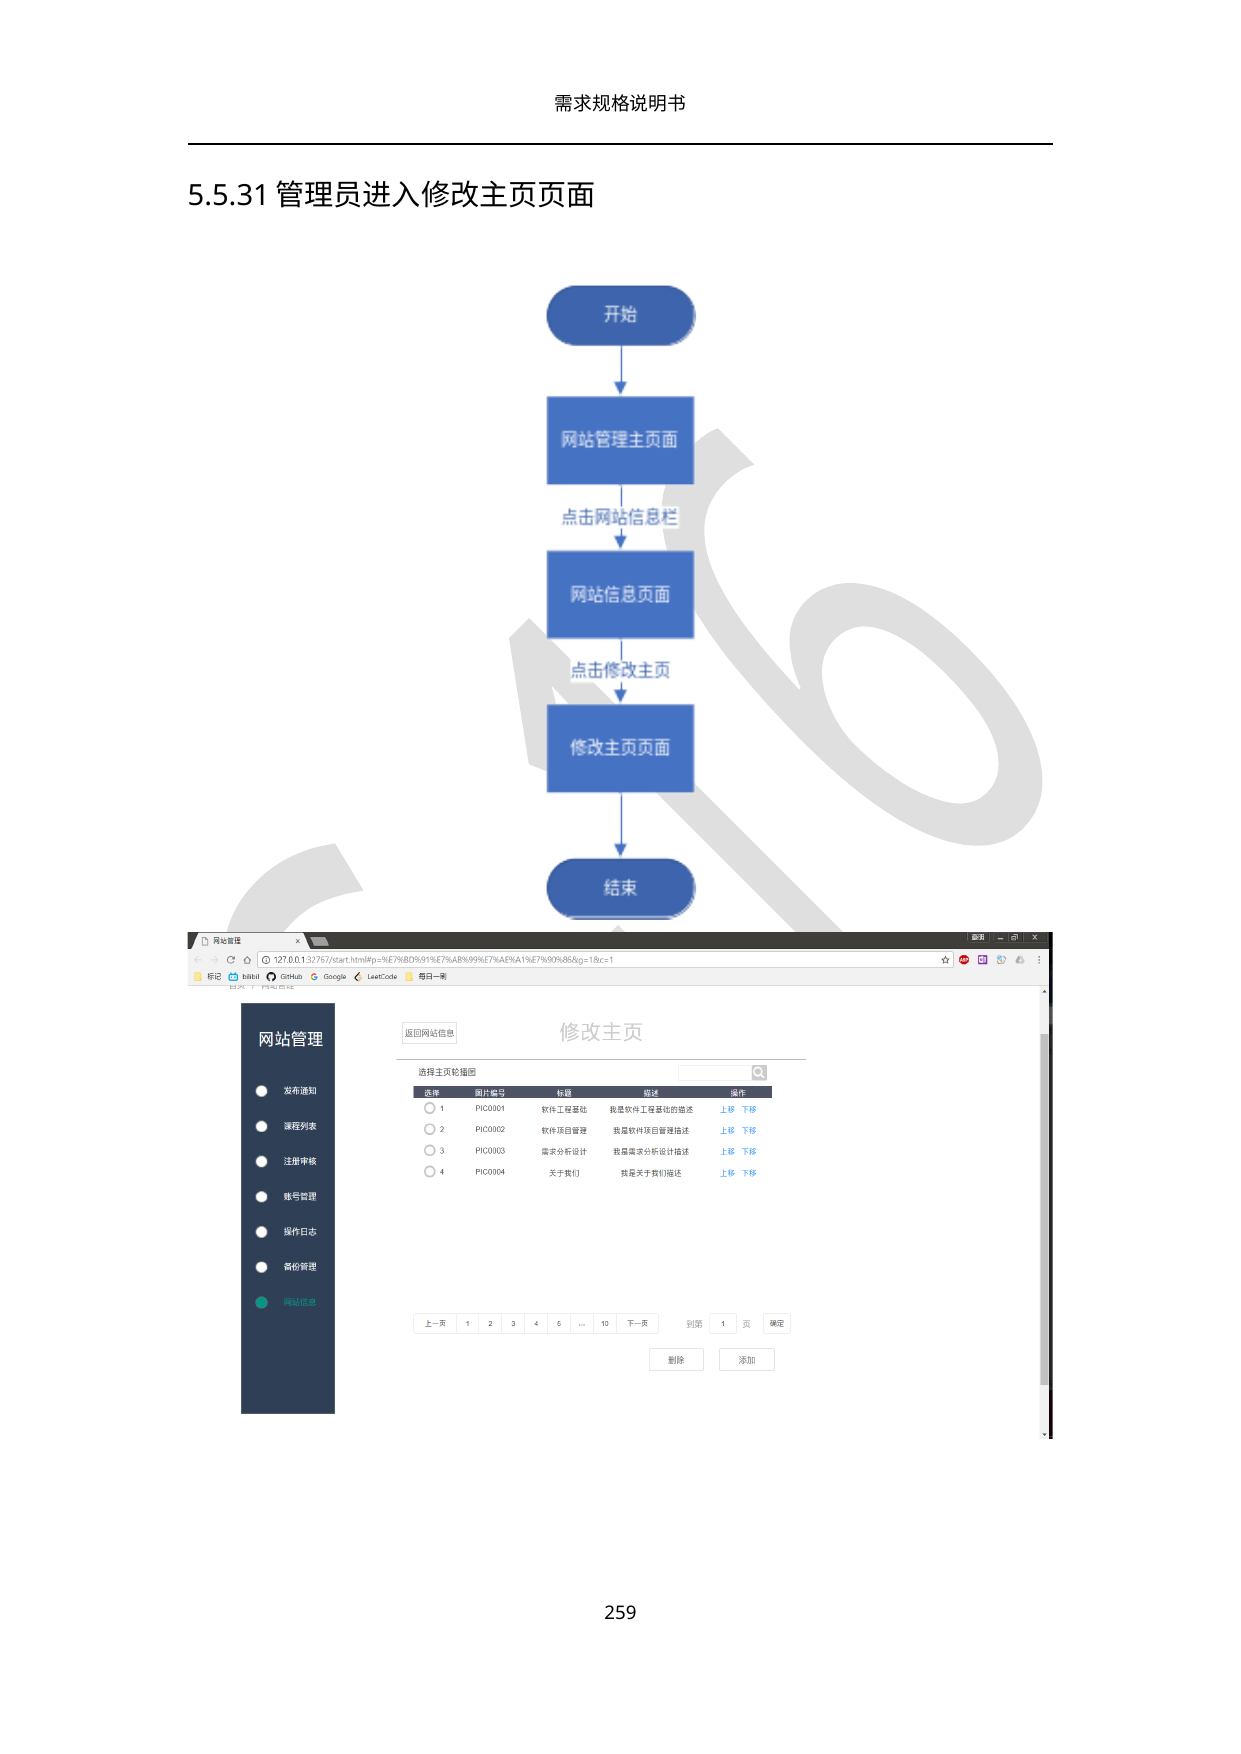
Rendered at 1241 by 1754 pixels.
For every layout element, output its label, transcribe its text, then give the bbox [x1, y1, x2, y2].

picture [187, 932, 1053, 1439]
subtitle 管理员进入修改主页页面 [187, 160, 1053, 225]
